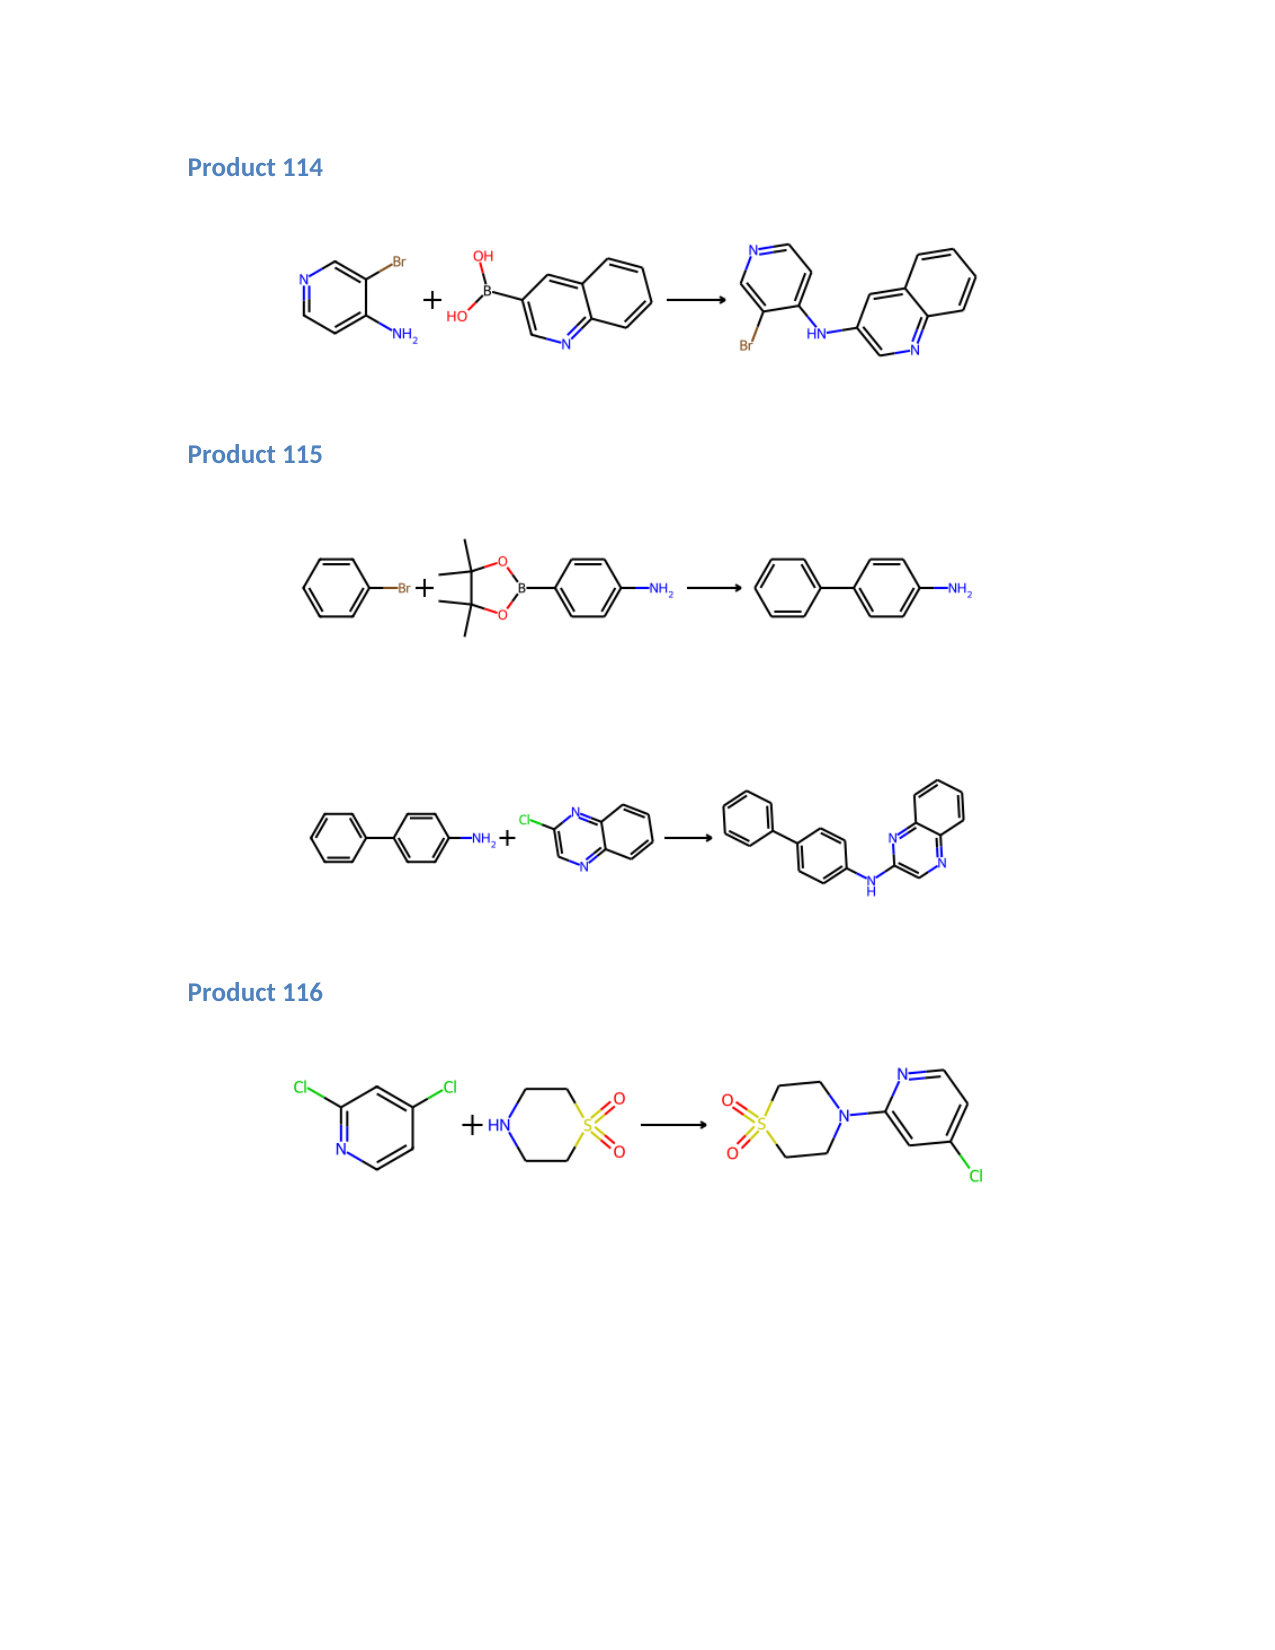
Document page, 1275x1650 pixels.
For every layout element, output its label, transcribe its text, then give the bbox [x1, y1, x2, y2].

picture [187, 187, 1088, 413]
subtitle Product 116 [187, 975, 1087, 1008]
picture [187, 1012, 1088, 1238]
subtitle Product 114 [187, 150, 1087, 183]
picture [187, 475, 1088, 701]
picture [187, 725, 1088, 951]
subtitle Product 115 [187, 438, 1087, 471]
